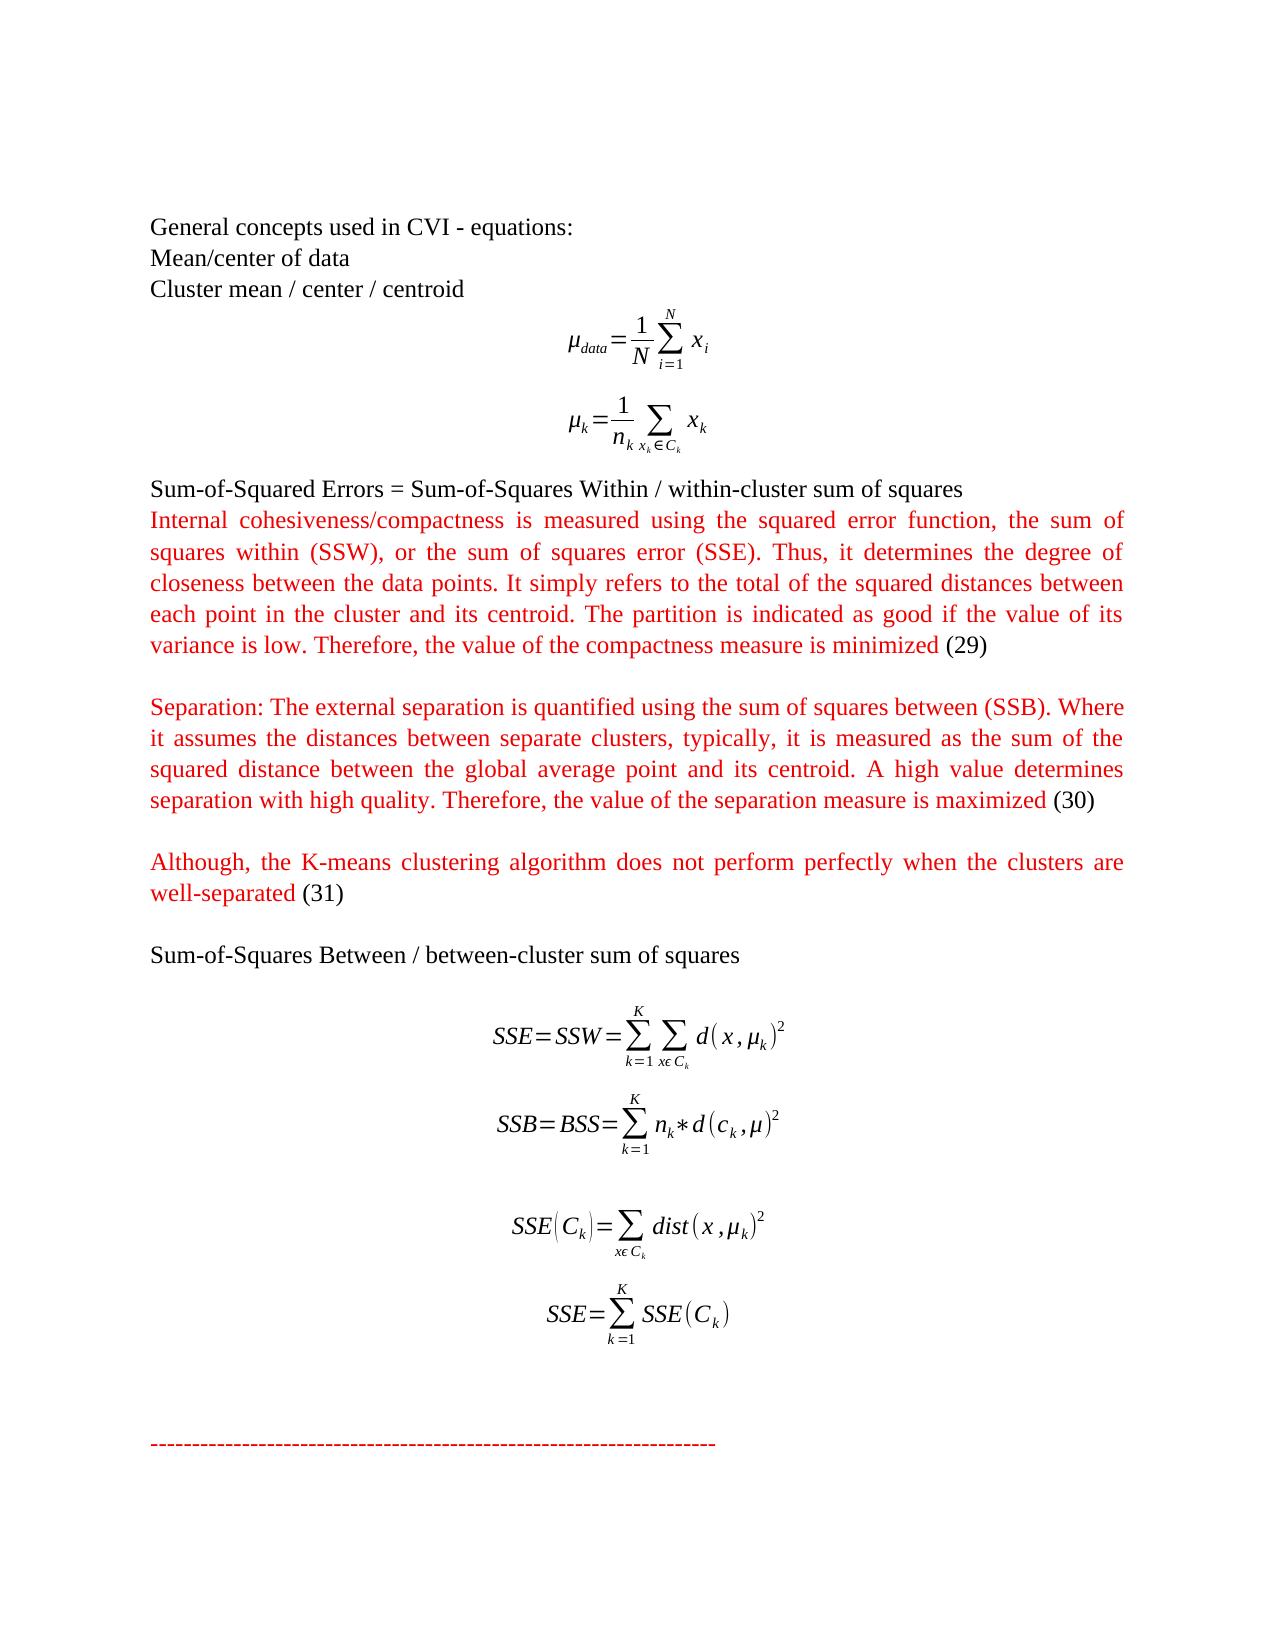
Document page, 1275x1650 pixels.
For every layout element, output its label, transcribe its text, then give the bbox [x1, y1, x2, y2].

text -------------------------------------------------------------------- [150, 1428, 1125, 1457]
text Cluster mean / center / centroid [150, 274, 1125, 303]
text Separation: The external separation is quantified using the sum of squares between (SSB). Where it assumes the distances between separate clusters, typically, it is measured as the sum of the squared distance between the global average point and its centroid. A high value determines separation with high quality. Therefore, the value of the separation measure is maximized (30) [150, 692, 1125, 814]
text Although, the K-means clustering algorithm does not perform perfectly when the clusters are well-separated (31) [150, 847, 1125, 907]
text Internal cohesiveness/compactness is measured using the squared error function, the sum of squares within (SSW), or the sum of squares error (SSE). Thus, it determines the degree of closeness between the data points. It simply refers to the total of the squared distances between each point in the cluster and its centroid. The partition is indicated as good if the value of its variance is low. Therefore, the value of the compactness measure is minimized (29) [150, 506, 1125, 658]
text Mean/center of data [150, 243, 1125, 272]
text General concepts used in CVI - equations: [150, 212, 1125, 241]
text Sum-of-Squares Between / between-cluster sum of squares [150, 940, 1125, 969]
text Sum-of-Squared Errors = Sum-of-Squares Within / within-cluster sum of squares [150, 474, 1125, 503]
